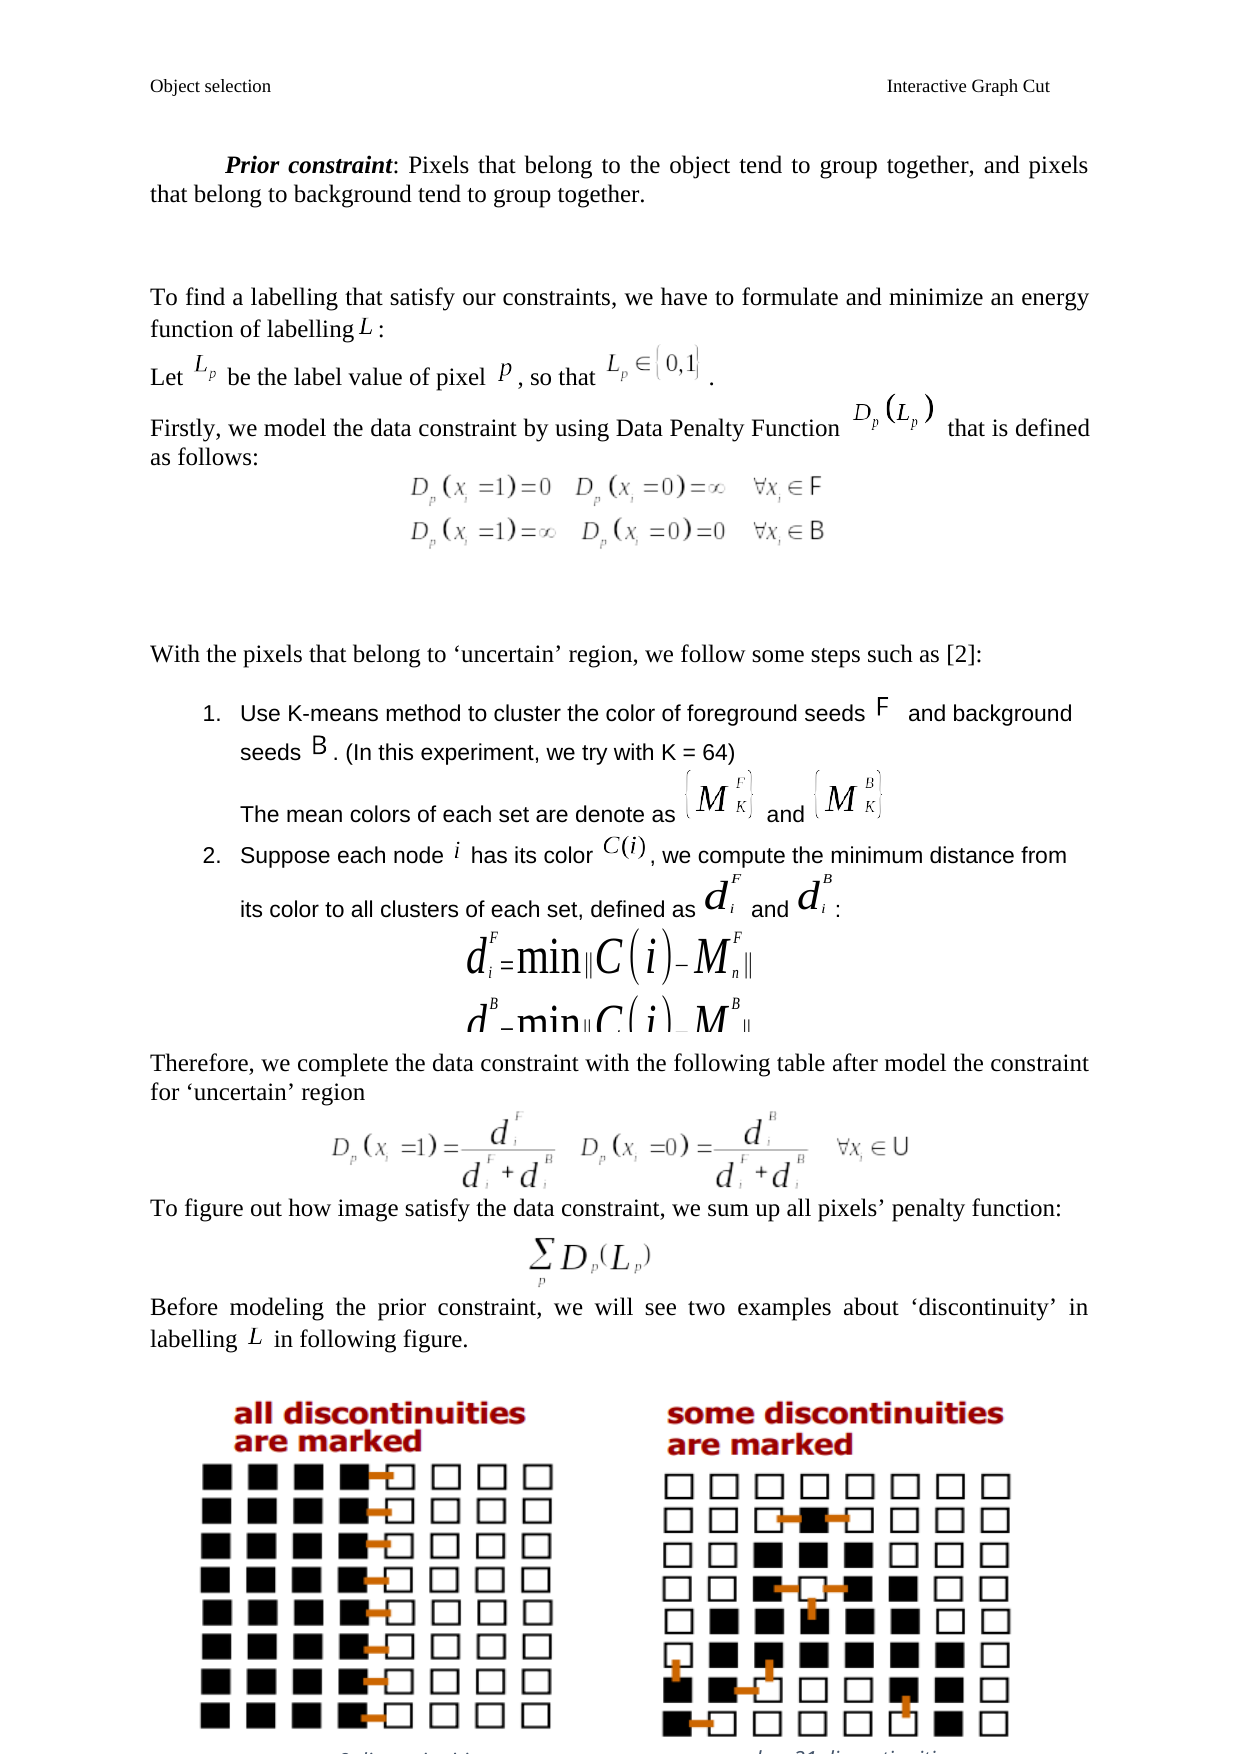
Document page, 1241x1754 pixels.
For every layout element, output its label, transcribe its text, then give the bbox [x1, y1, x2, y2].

text To figure out how image satisfy the data constraint, we sum up all pixels’ penalty function: [150, 1193, 1090, 1222]
list With the pixels that belong to ‘uncertain’ region, we follow some steps such as [2]: [150, 639, 1090, 668]
text Prior constraint: Pixels that belong to the object tend to group together, and pixels that belong to background tend to group together. [150, 150, 1090, 207]
picture [186, 1397, 567, 1746]
text Firstly, we model the data constraint by using Data Penalty Function that is defined as follows: [150, 391, 1090, 470]
picture [658, 1397, 1018, 1744]
text Let be the label value of pixel , so that . [150, 343, 1090, 391]
text Therefore, we complete the data constraint with the following table after model the constraint for ‘uncertain’ region [150, 668, 1090, 1106]
text To find a labelling that satisfy our constraints, we have to formulate and minimize an energy function of labelling: [150, 282, 1090, 343]
list Before modeling the prior constraint, we will see two examples about ‘discontinuity’ in labelling in following figure. [150, 1292, 1090, 1353]
